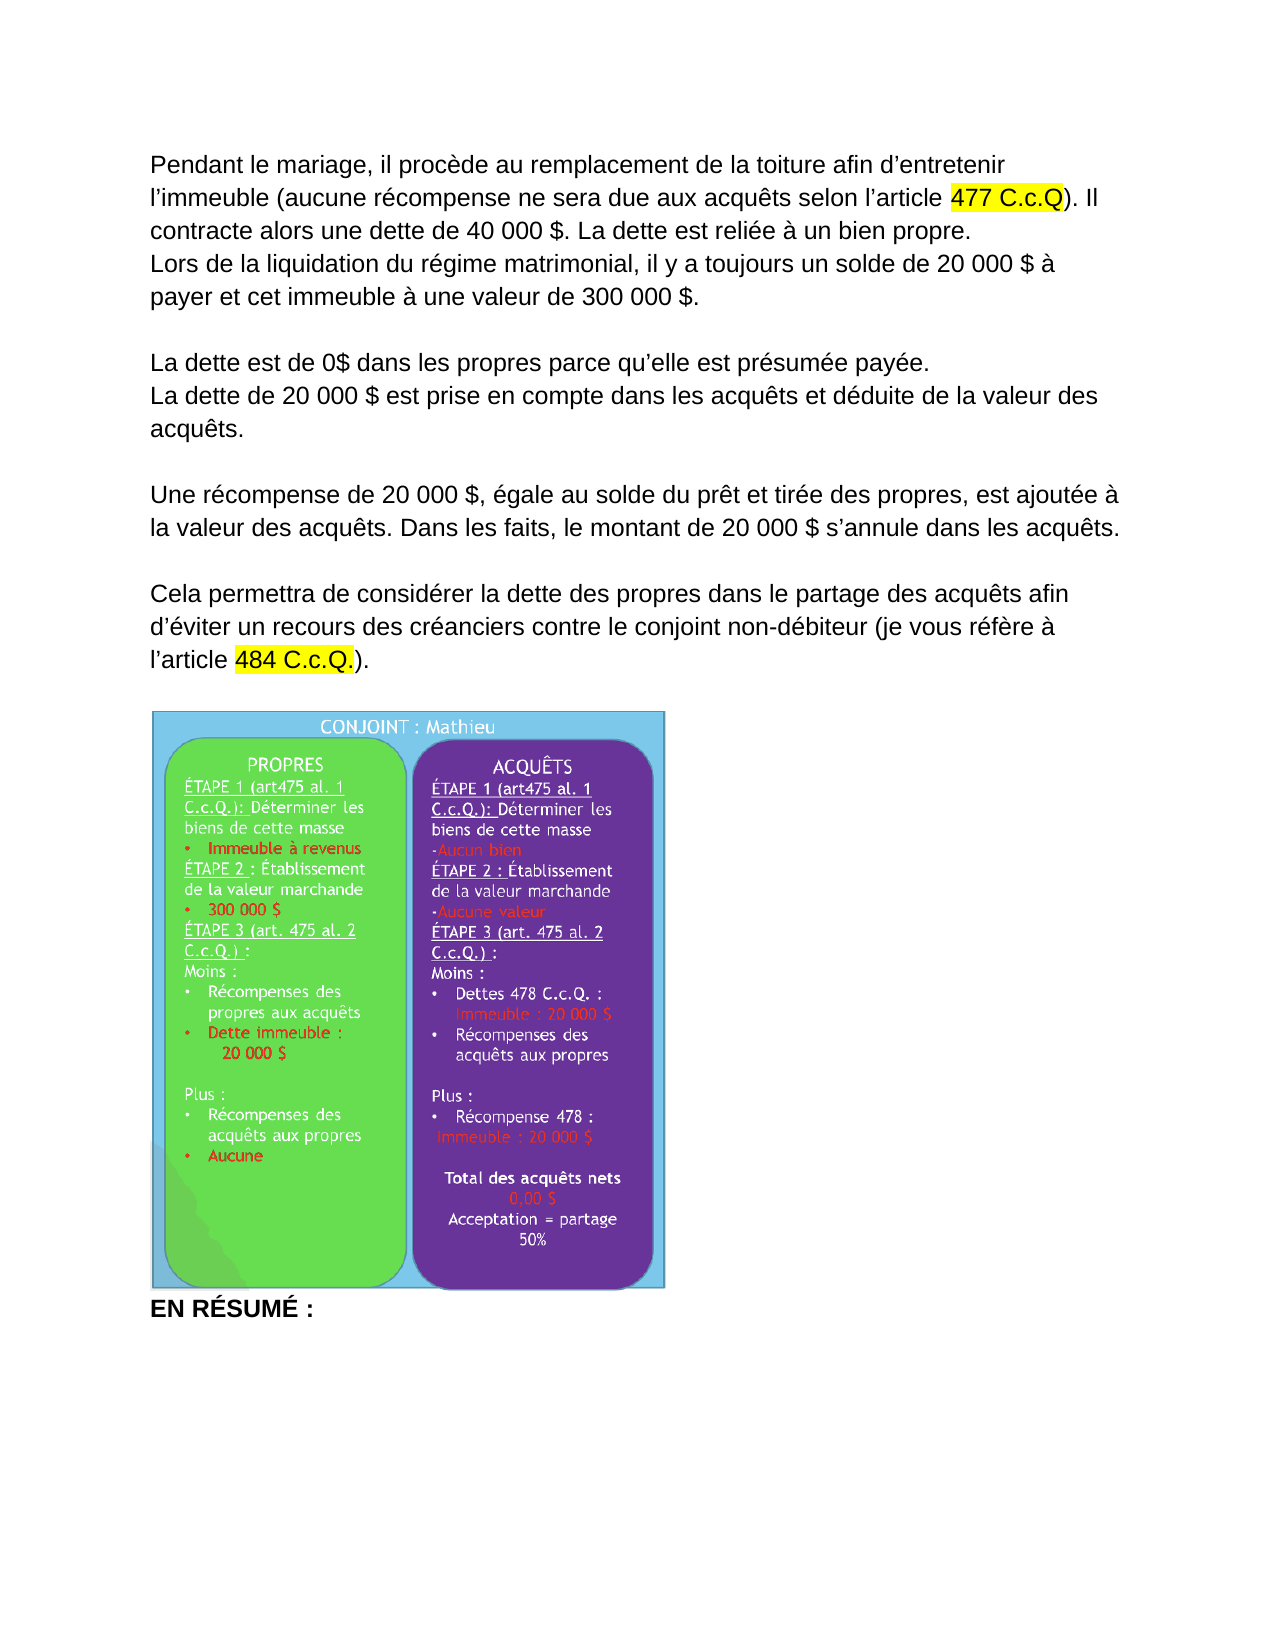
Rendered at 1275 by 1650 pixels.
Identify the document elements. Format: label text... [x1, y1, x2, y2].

text Une récompense de 20 000 $, égale au solde du prêt et tirée des propres, est ajoutée à la valeur des acquêts. Dans les faits, le montant de 20 000 $ s’annule dans les acquêts. [150, 480, 1125, 542]
text La dette est de 0$ dans les propres parce qu’elle est présumée payée. [150, 348, 1125, 377]
text EN RÉSUMÉ : [150, 1294, 1125, 1323]
picture [150, 711, 666, 1291]
text La dette de 20 000 $ est prise en compte dans les acquêts et déduite de la valeur des acquêts. [150, 381, 1125, 443]
text Pendant le mariage, il procède au remplacement de la toiture afin d’entretenir l’immeuble (aucune récompense ne sera due aux acquêts selon l’article 477 C.c.Q). Il contracte alors une dette de 40 000 $. La dette est reliée à un bien propre. [150, 150, 1125, 245]
text Cela permettra de considérer la dette des propres dans le partage des acquêts afin d’éviter un recours des créanciers contre le conjoint non-débiteur (je vous réfère à l’article 484 C.c.Q.). [150, 579, 1125, 674]
text Lors de la liquidation du régime matrimonial, il y a toujours un solde de 20 000 $ à payer et cet immeuble à une valeur de 300 000 $. [150, 249, 1125, 311]
